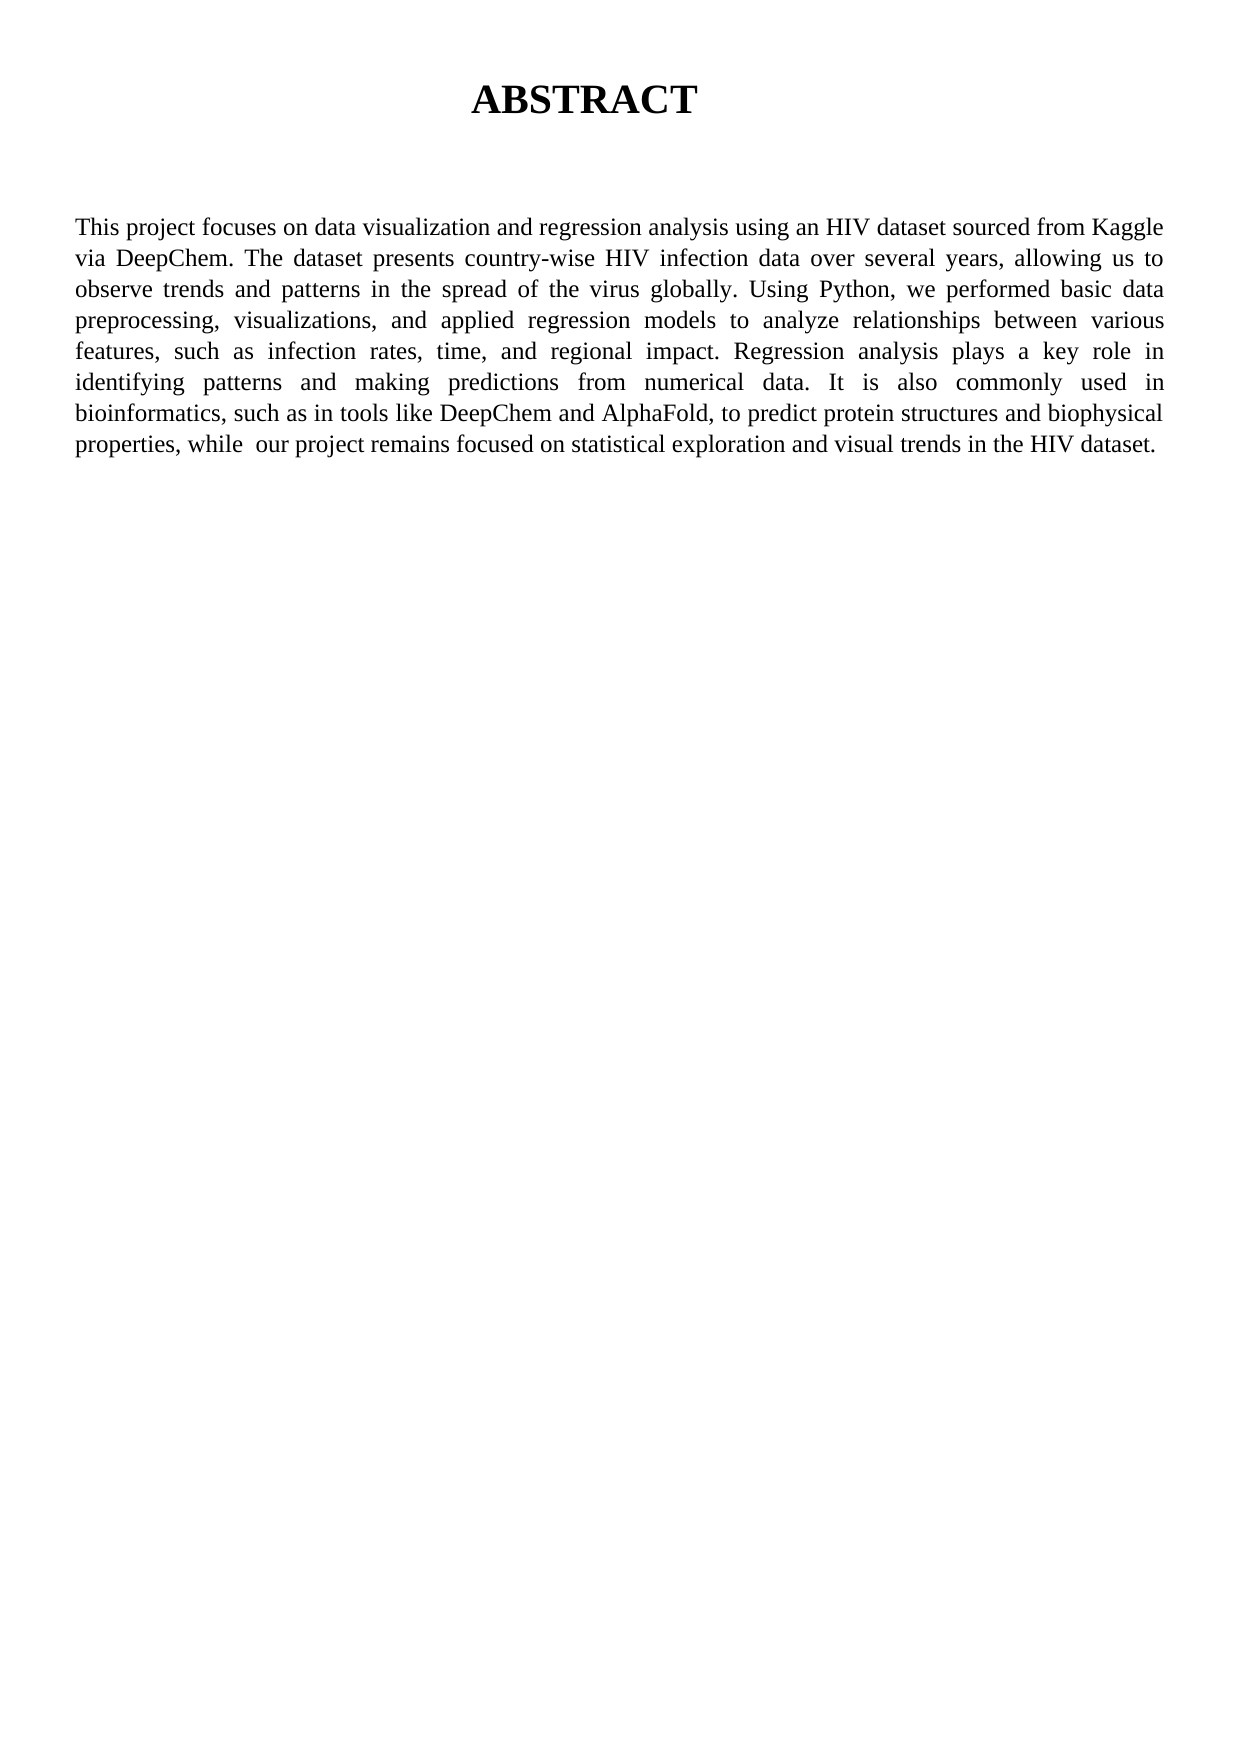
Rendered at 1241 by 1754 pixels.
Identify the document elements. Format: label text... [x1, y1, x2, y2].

text ABSTRACT [75, 75, 1165, 123]
text This project focuses on data visualization and regression analysis using an HIV dataset sourced from Kaggle via DeepChem. The dataset presents country-wise HIV infection data over several years, allowing us to observe trends and patterns in the spread of the virus globally. Using Python, we performed basic data preprocessing, visualizations, and applied regression models to analyze relationships between various features, such as infection rates, time, and regional impact. Regression analysis plays a key role in identifying patterns and making predictions from numerical data. It is also commonly used in bioinformatics, such as in tools like DeepChem and AlphaFold, to predict protein structures and biophysical properties, while our project remains focused on statistical exploration and visual trends in the HIV dataset. [75, 212, 1165, 458]
